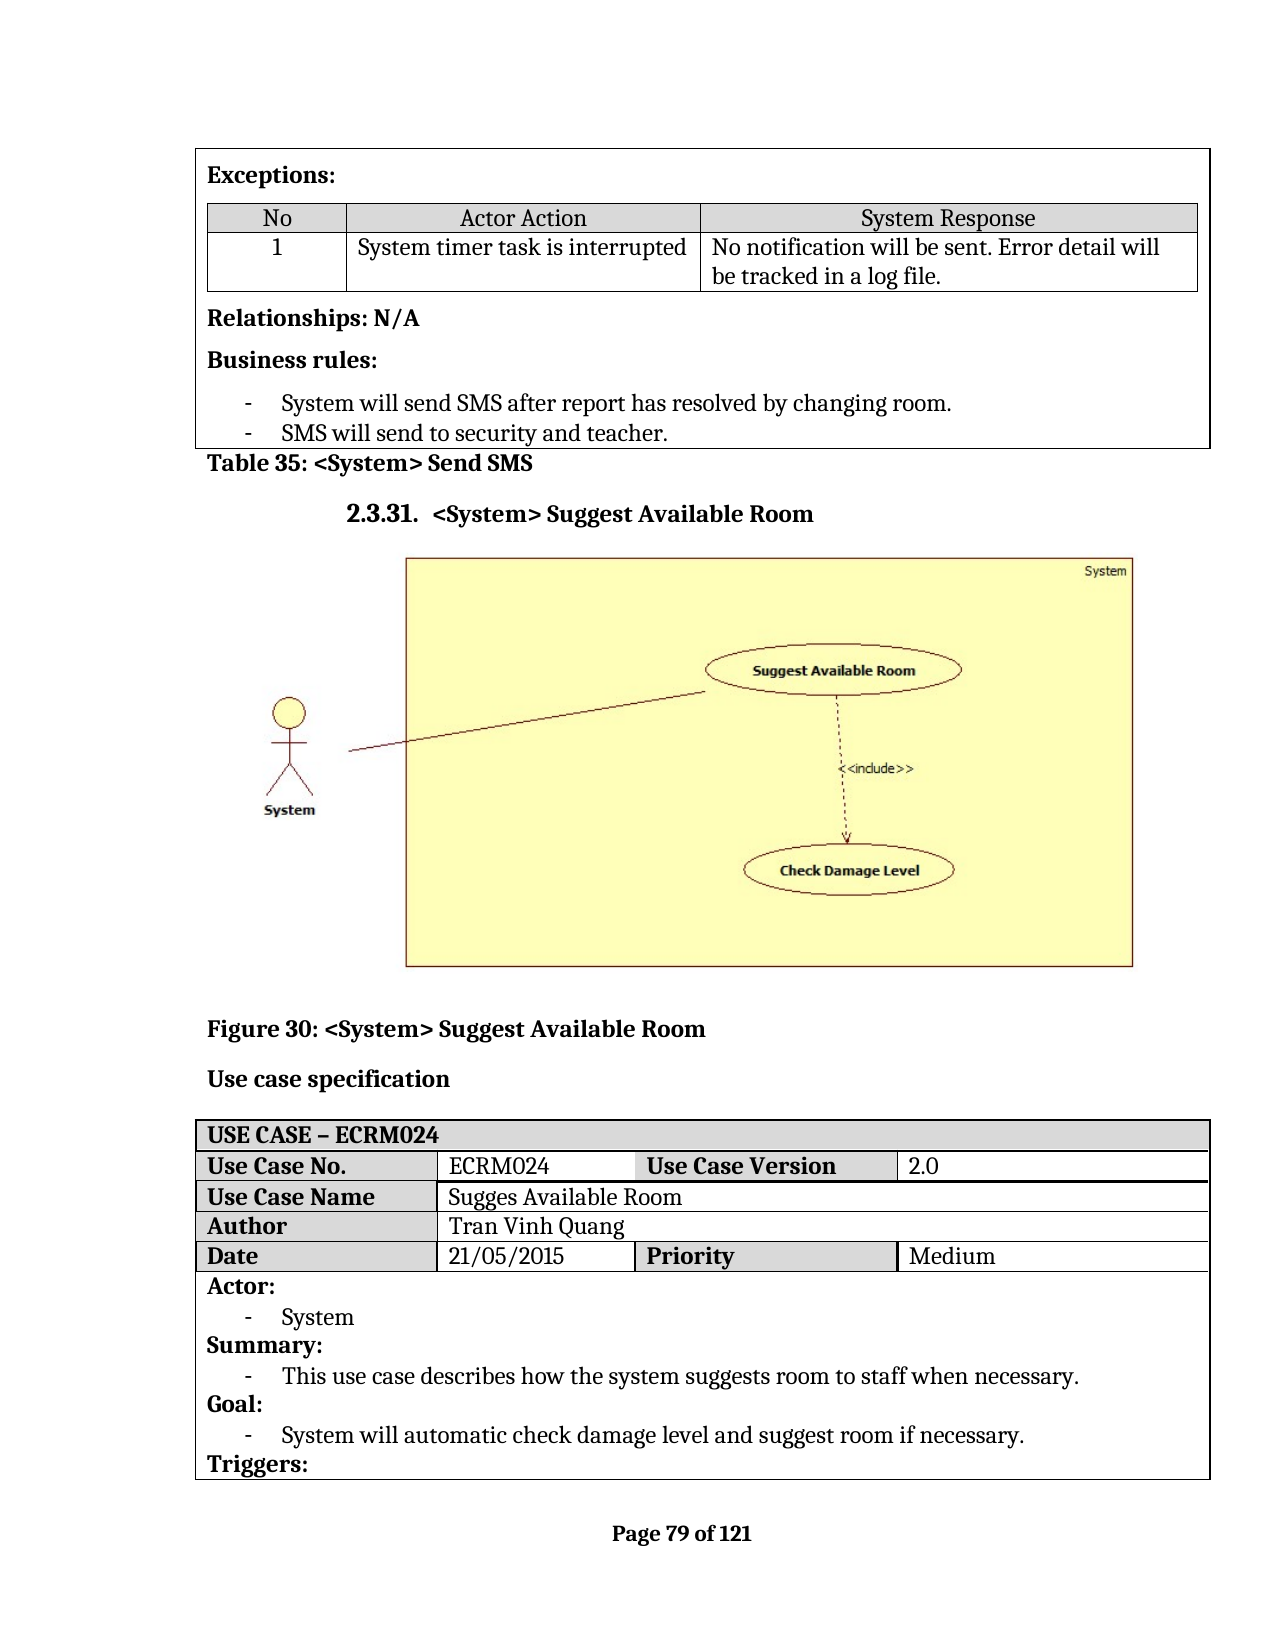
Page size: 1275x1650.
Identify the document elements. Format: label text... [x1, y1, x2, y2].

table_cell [196, 149, 1209, 448]
text Use case specification [207, 1065, 1157, 1094]
table_cell Use Case No. [196, 1152, 437, 1180]
table_cell ECRM024 [438, 1152, 635, 1180]
table_header USE CASE – ECRM024 [197, 1121, 1209, 1149]
picture [206, 534, 1157, 991]
table_cell Author [196, 1212, 437, 1241]
table_cell Date [197, 1242, 436, 1271]
table_cell Priority [636, 1242, 896, 1271]
table_cell Tran Vinh Quang [438, 1211, 1209, 1241]
table_cell Use Case Version [635, 1152, 897, 1180]
list <System> Suggest Available Room [346, 498, 1157, 530]
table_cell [196, 1271, 1209, 1478]
table_cell Medium [899, 1241, 1209, 1271]
table_cell 21/05/2015 [438, 1242, 634, 1271]
table_cell Sugges Available Room [438, 1180, 1209, 1211]
table_cell 2.0 [898, 1150, 1209, 1180]
table_cell Use Case Name [197, 1181, 436, 1211]
